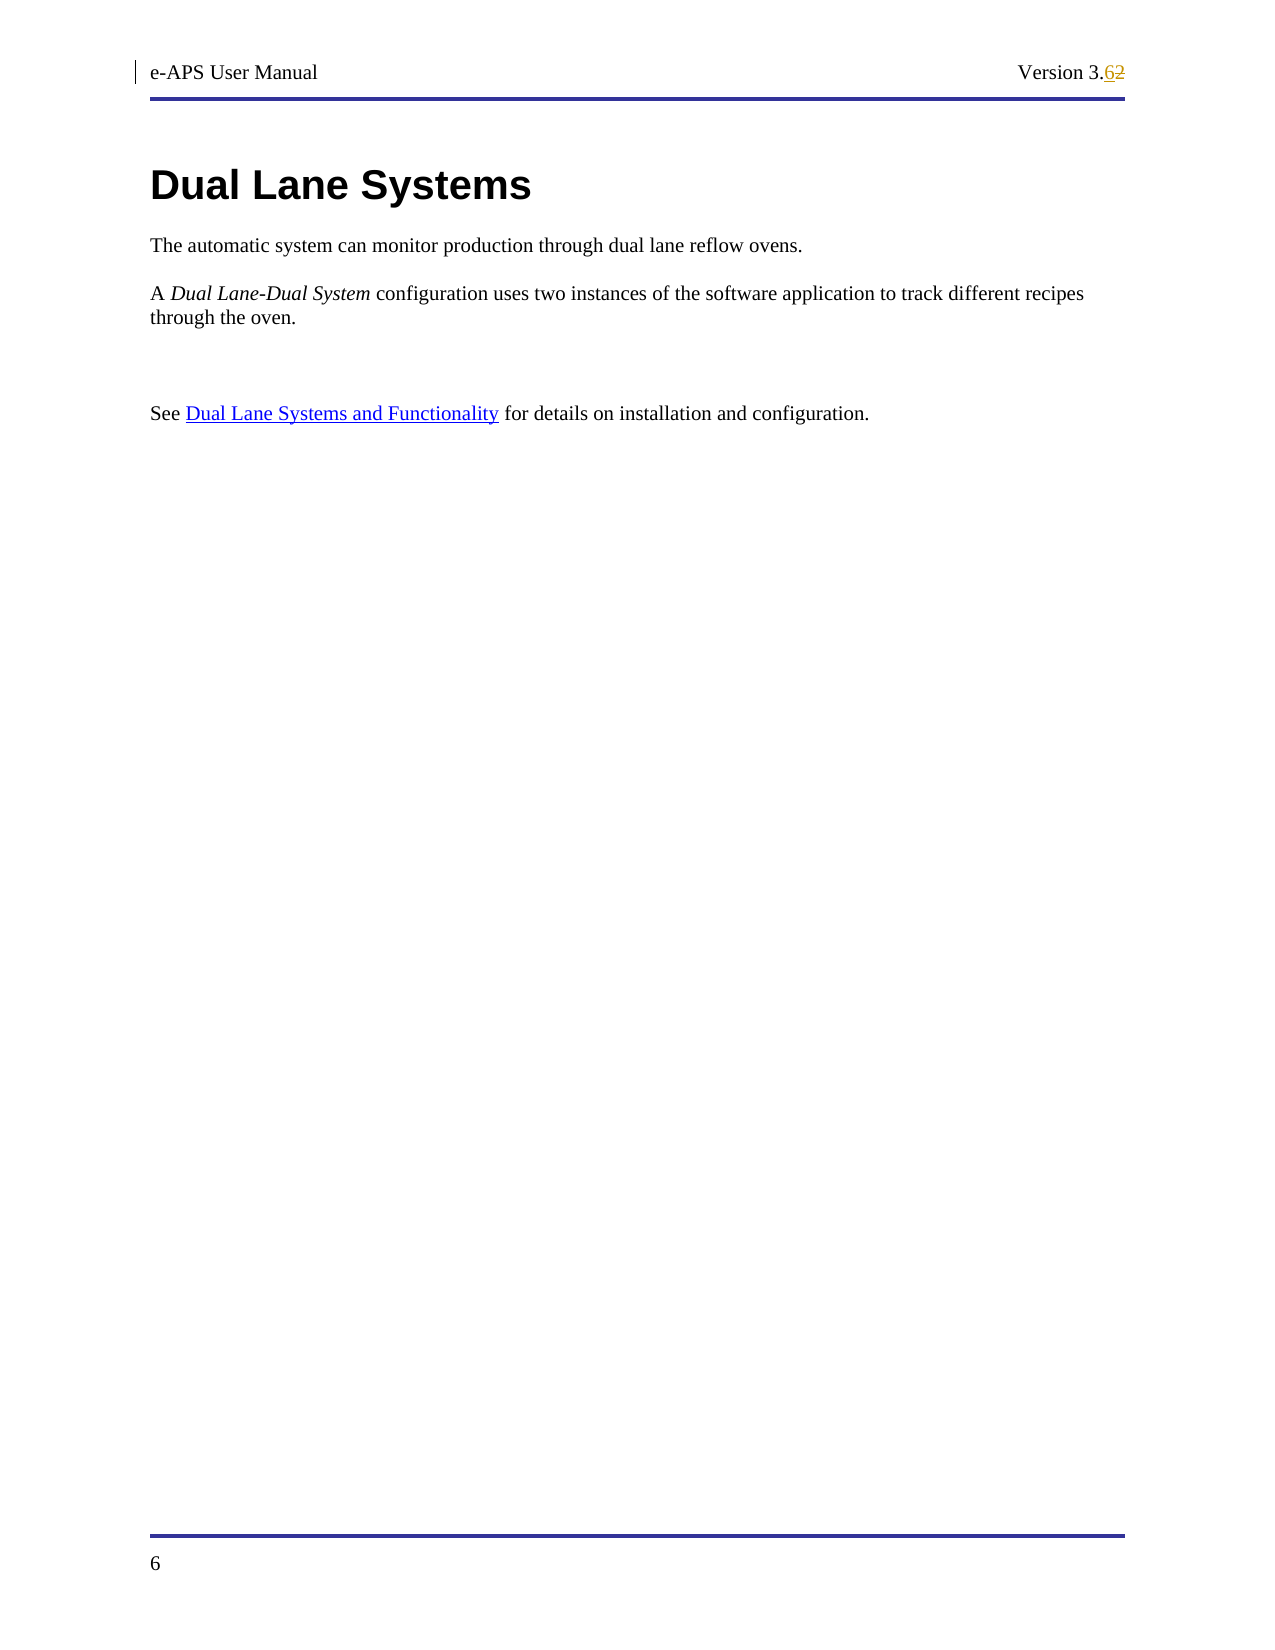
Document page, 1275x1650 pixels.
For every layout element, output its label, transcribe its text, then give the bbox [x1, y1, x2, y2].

text The automatic system can monitor production through dual lane reflow ovens. [150, 233, 1125, 257]
text See Dual Lane Systems and Functionality for details on installation and configuration. [150, 401, 1125, 425]
text A Dual Lane-Dual System configuration uses two instances of the software application to track different recipes through the oven. [150, 281, 1125, 329]
subtitle Dual Lane Systems [150, 160, 1125, 208]
